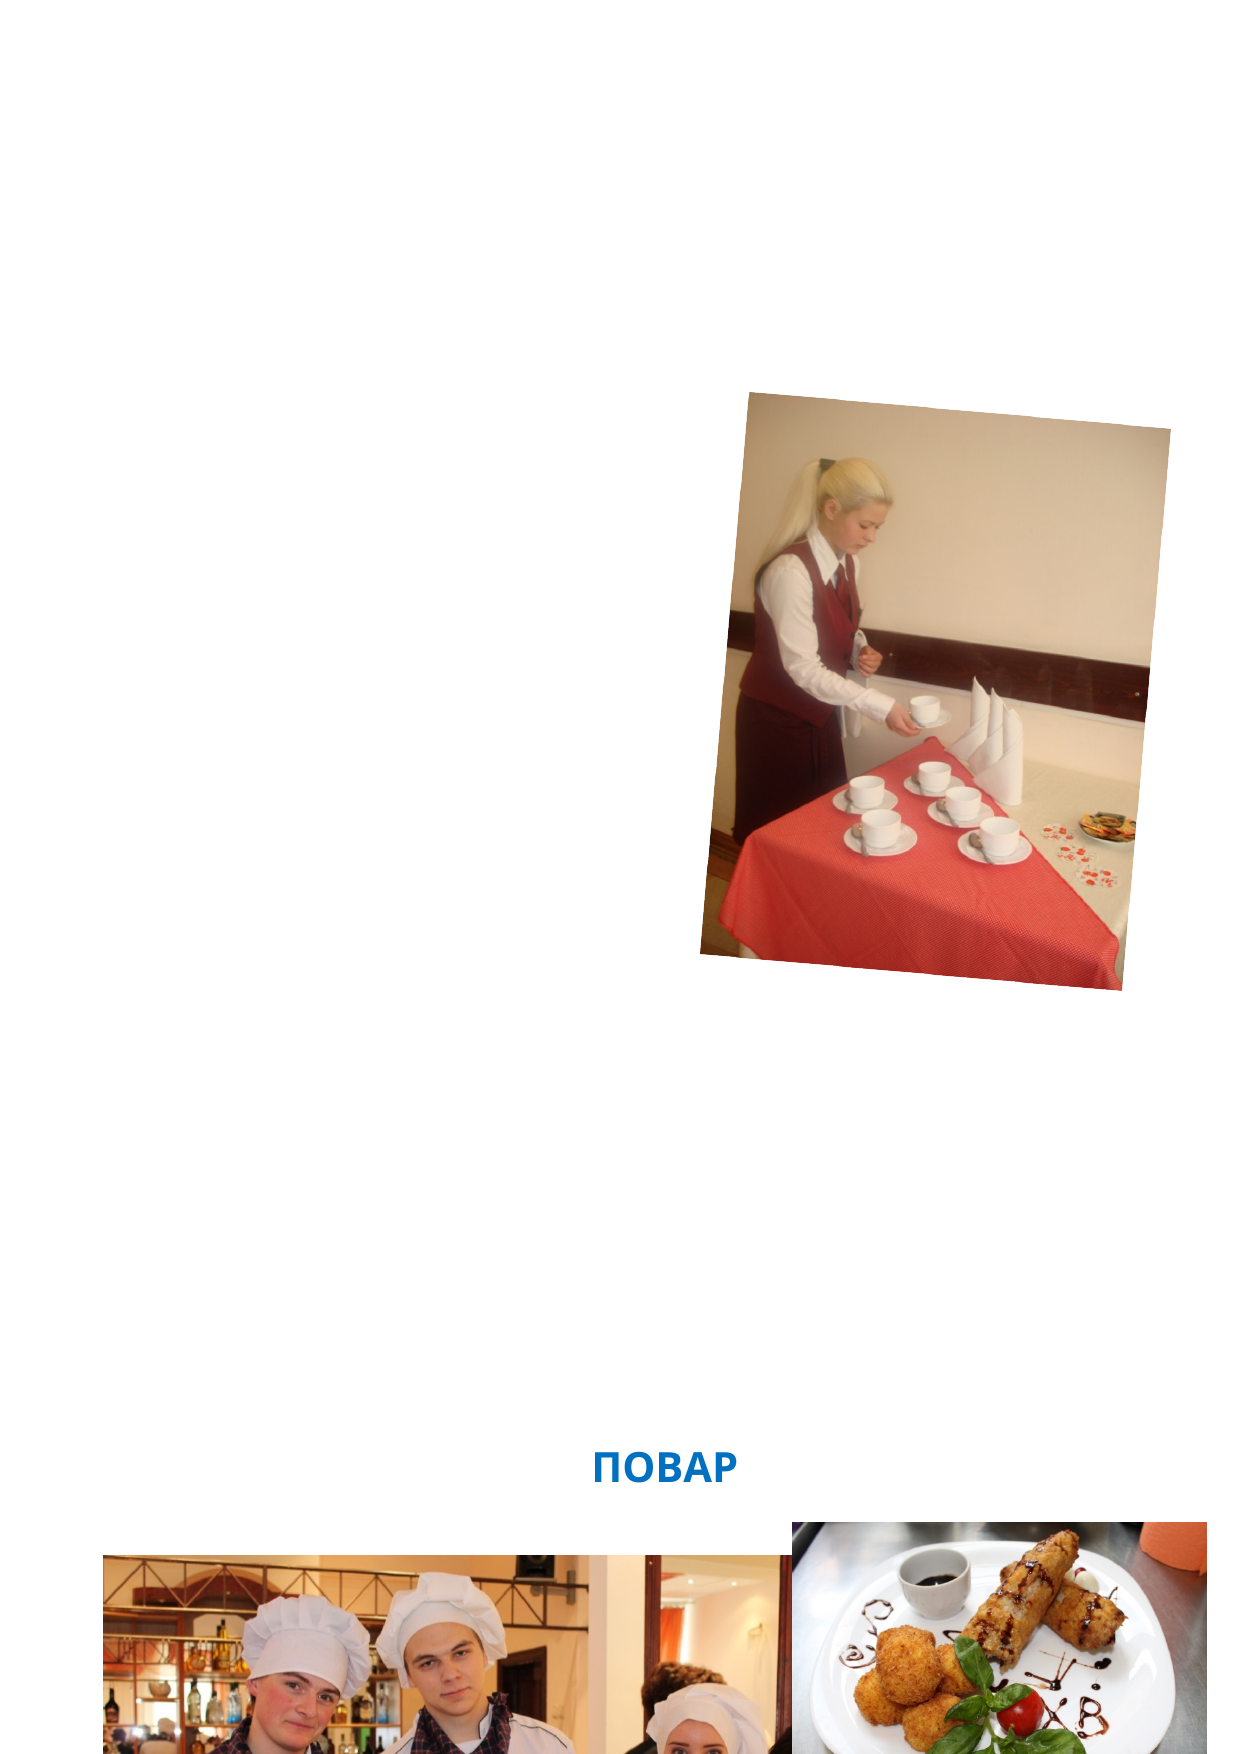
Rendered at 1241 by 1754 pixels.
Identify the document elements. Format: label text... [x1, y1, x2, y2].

picture [700, 393, 1170, 990]
picture [103, 1522, 1207, 1754]
text ПОВАР [177, 1438, 1152, 1494]
